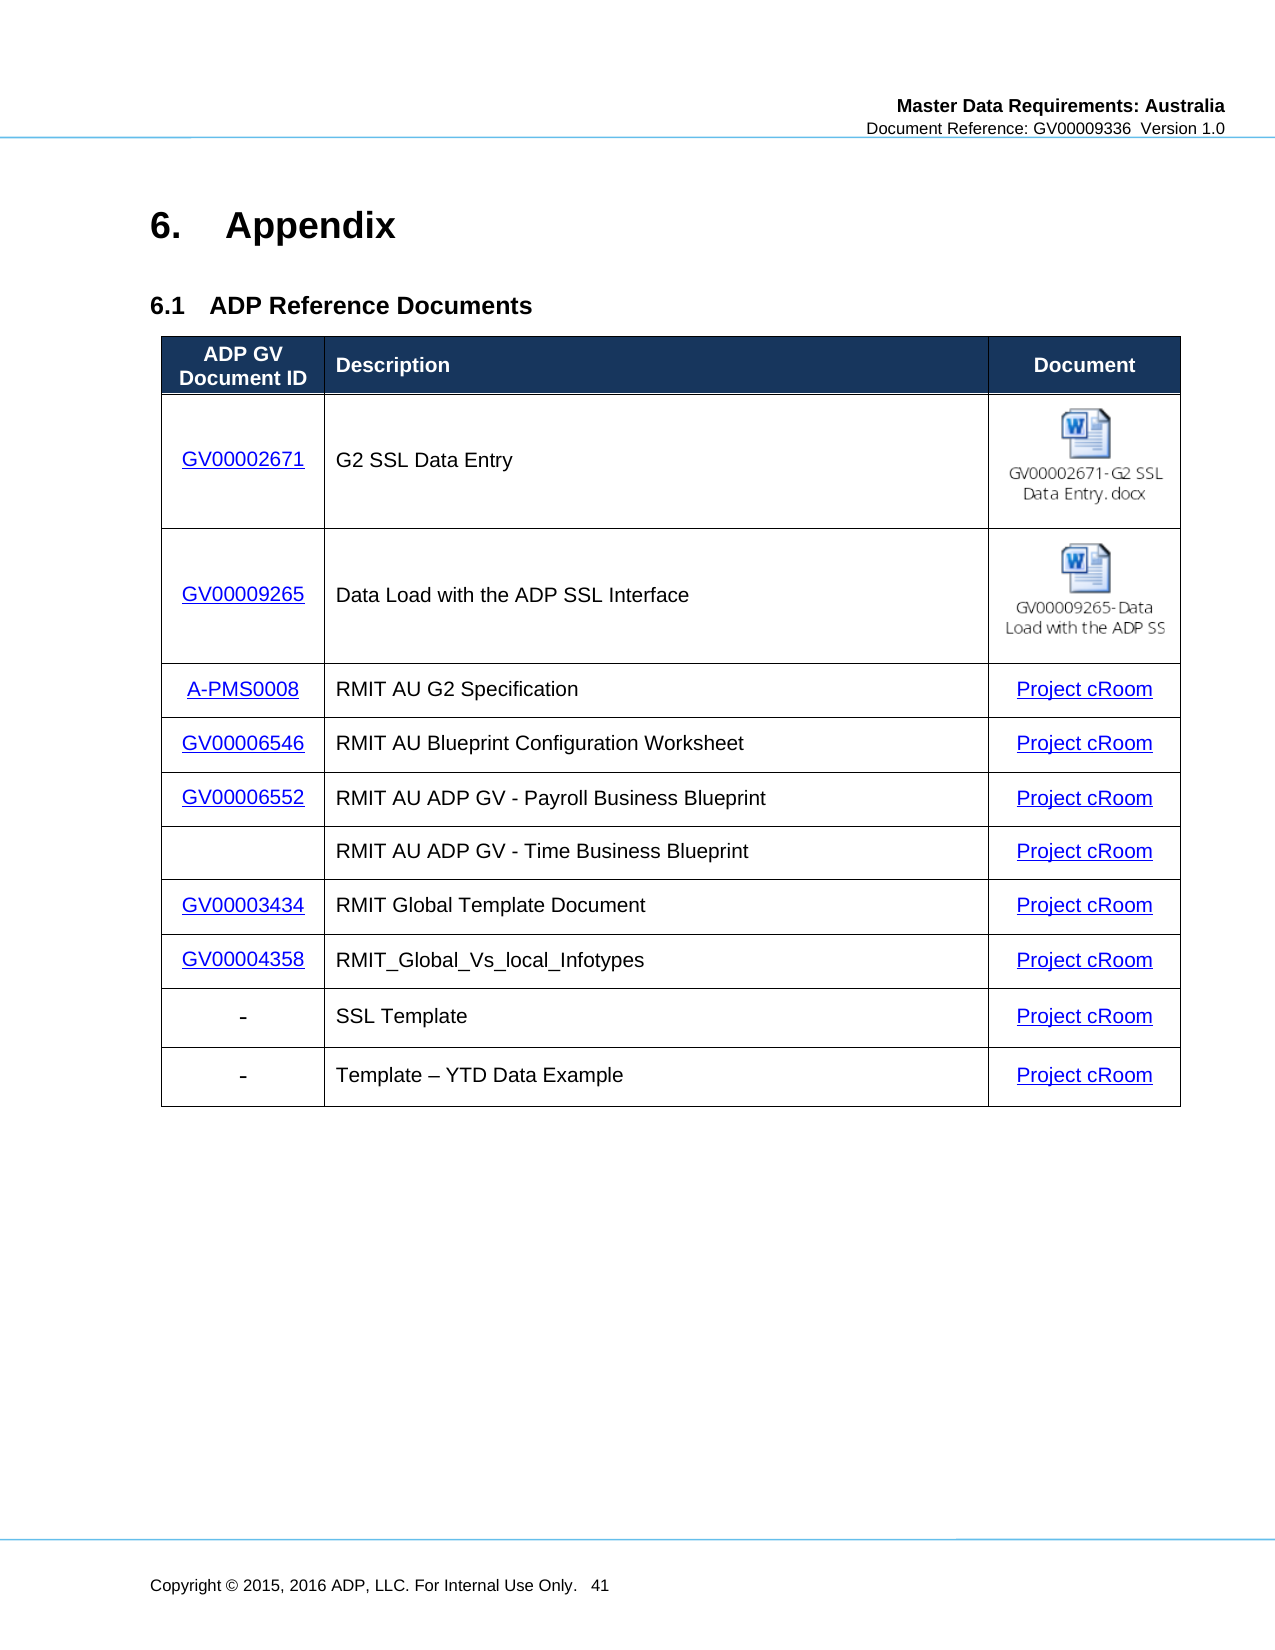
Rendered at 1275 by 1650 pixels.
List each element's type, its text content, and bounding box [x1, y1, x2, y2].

table_cell GV00002671 [162, 395, 324, 528]
table_cell RMIT AU G2 Specification [325, 664, 988, 717]
table_cell RMIT_Global_Vs_local_Infotypes [325, 935, 988, 988]
table_cell [989, 395, 1180, 528]
table_cell [989, 529, 1180, 663]
table_cell RMIT Global Template Document [325, 880, 988, 934]
table_cell Template – YTD Data Example [325, 1048, 988, 1106]
table_cell RMIT AU Blueprint Configuration Worksheet [325, 718, 988, 772]
table_cell Project cRoom [989, 880, 1180, 934]
table_cell SSL Template [325, 989, 988, 1047]
table_cell [162, 827, 324, 879]
table_cell GV00003434 [162, 880, 324, 934]
table_cell RMIT AU ADP GV - Payroll Business Blueprint [325, 773, 988, 826]
table_header Document [989, 337, 1180, 393]
table_cell GV00006552 [162, 773, 324, 826]
table_cell Project cRoom [989, 664, 1180, 717]
table_cell - [162, 989, 324, 1047]
table_cell Project cRoom [989, 773, 1180, 826]
table_cell - [162, 1048, 324, 1106]
subtitle ADP Reference Documents [150, 291, 1125, 319]
table_cell Project cRoom [989, 1048, 1180, 1106]
table_header Description [325, 337, 988, 393]
table_cell Project cRoom [989, 718, 1180, 772]
table_cell GV00006546 [162, 718, 324, 772]
table_cell GV00004358 [162, 935, 324, 988]
table_header ADP GV Document ID [162, 337, 324, 393]
table_cell Project cRoom [989, 935, 1180, 988]
table_cell Project cRoom [989, 989, 1180, 1047]
table_cell Data Load with the ADP SSL Interface [325, 529, 988, 663]
table_cell RMIT AU ADP GV - Time Business Blueprint [325, 827, 988, 879]
table_cell Project cRoom [989, 827, 1180, 879]
table_cell G2 SSL Data Entry [325, 395, 988, 528]
table_cell GV00009265 [162, 529, 324, 663]
subtitle Appendix [150, 203, 1125, 247]
table_cell A-PMS0008 [162, 664, 324, 717]
